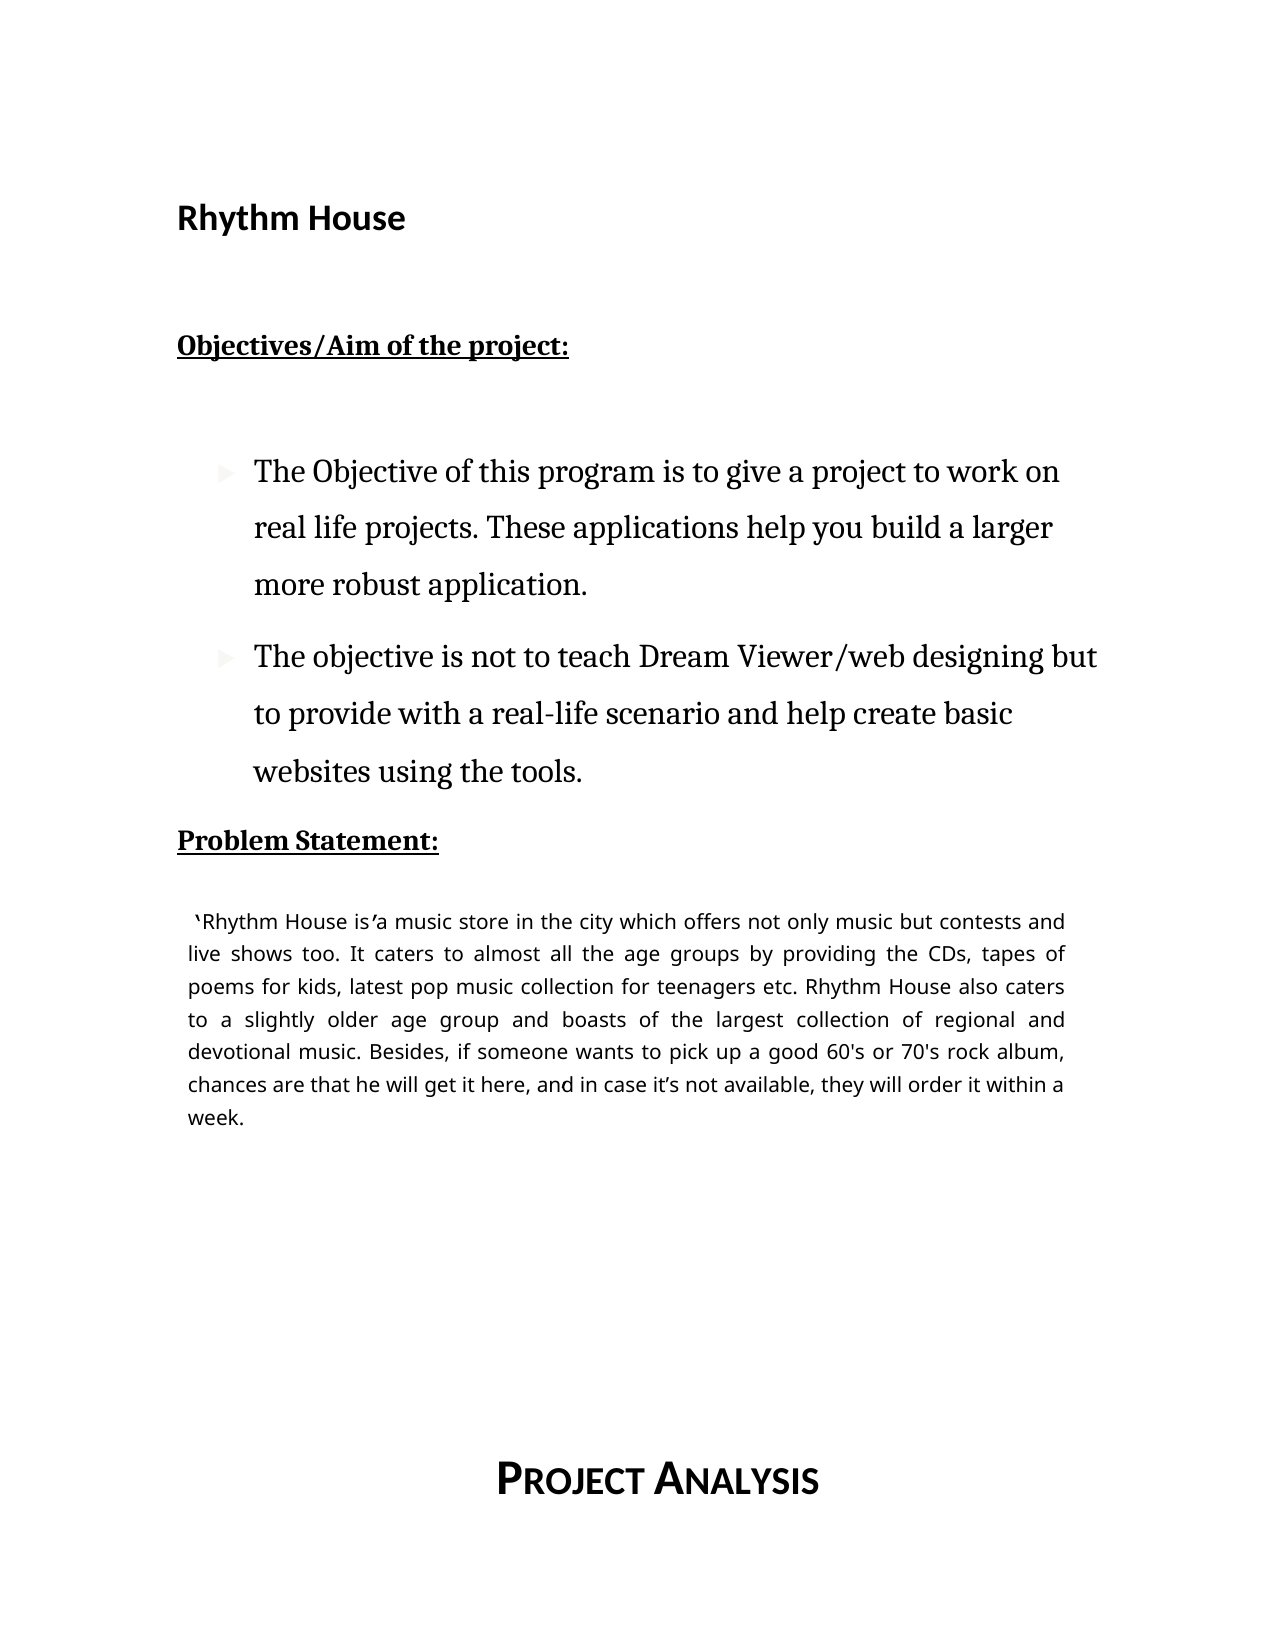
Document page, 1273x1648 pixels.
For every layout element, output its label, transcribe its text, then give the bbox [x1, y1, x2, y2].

subtitle PROJECT ANALYSIS [216, 1446, 1099, 1507]
subtitle Rhythm House [177, 194, 1099, 239]
subtitle Objectives/Aim of the project: [177, 329, 1099, 363]
text Rhythm House is a music store in the city which offers not only music but contests and live shows too. It caters to almost all the age groups by providing the CDs, tapes of poems for kids, latest pop music collection for teenagers etc. Rhythm House also caters to a slightly older age group and boasts of the largest collection of regional and devotional music. Besides, if someone wants to pick up a good 60's or 70's rock album, chances are that he will get it here, and in case it’s not available, they will order it within a week. [188, 907, 1067, 1131]
subtitle Problem Statement: [177, 824, 1099, 858]
list The Objective of this program is to give a project to work on real life projects. These applications help you build a larger more robust application. [216, 452, 1099, 604]
list The objective is not to teach Dream Viewer/web designing but to provide with a real-life scenario and help create basic websites using the tools. [216, 637, 1099, 790]
